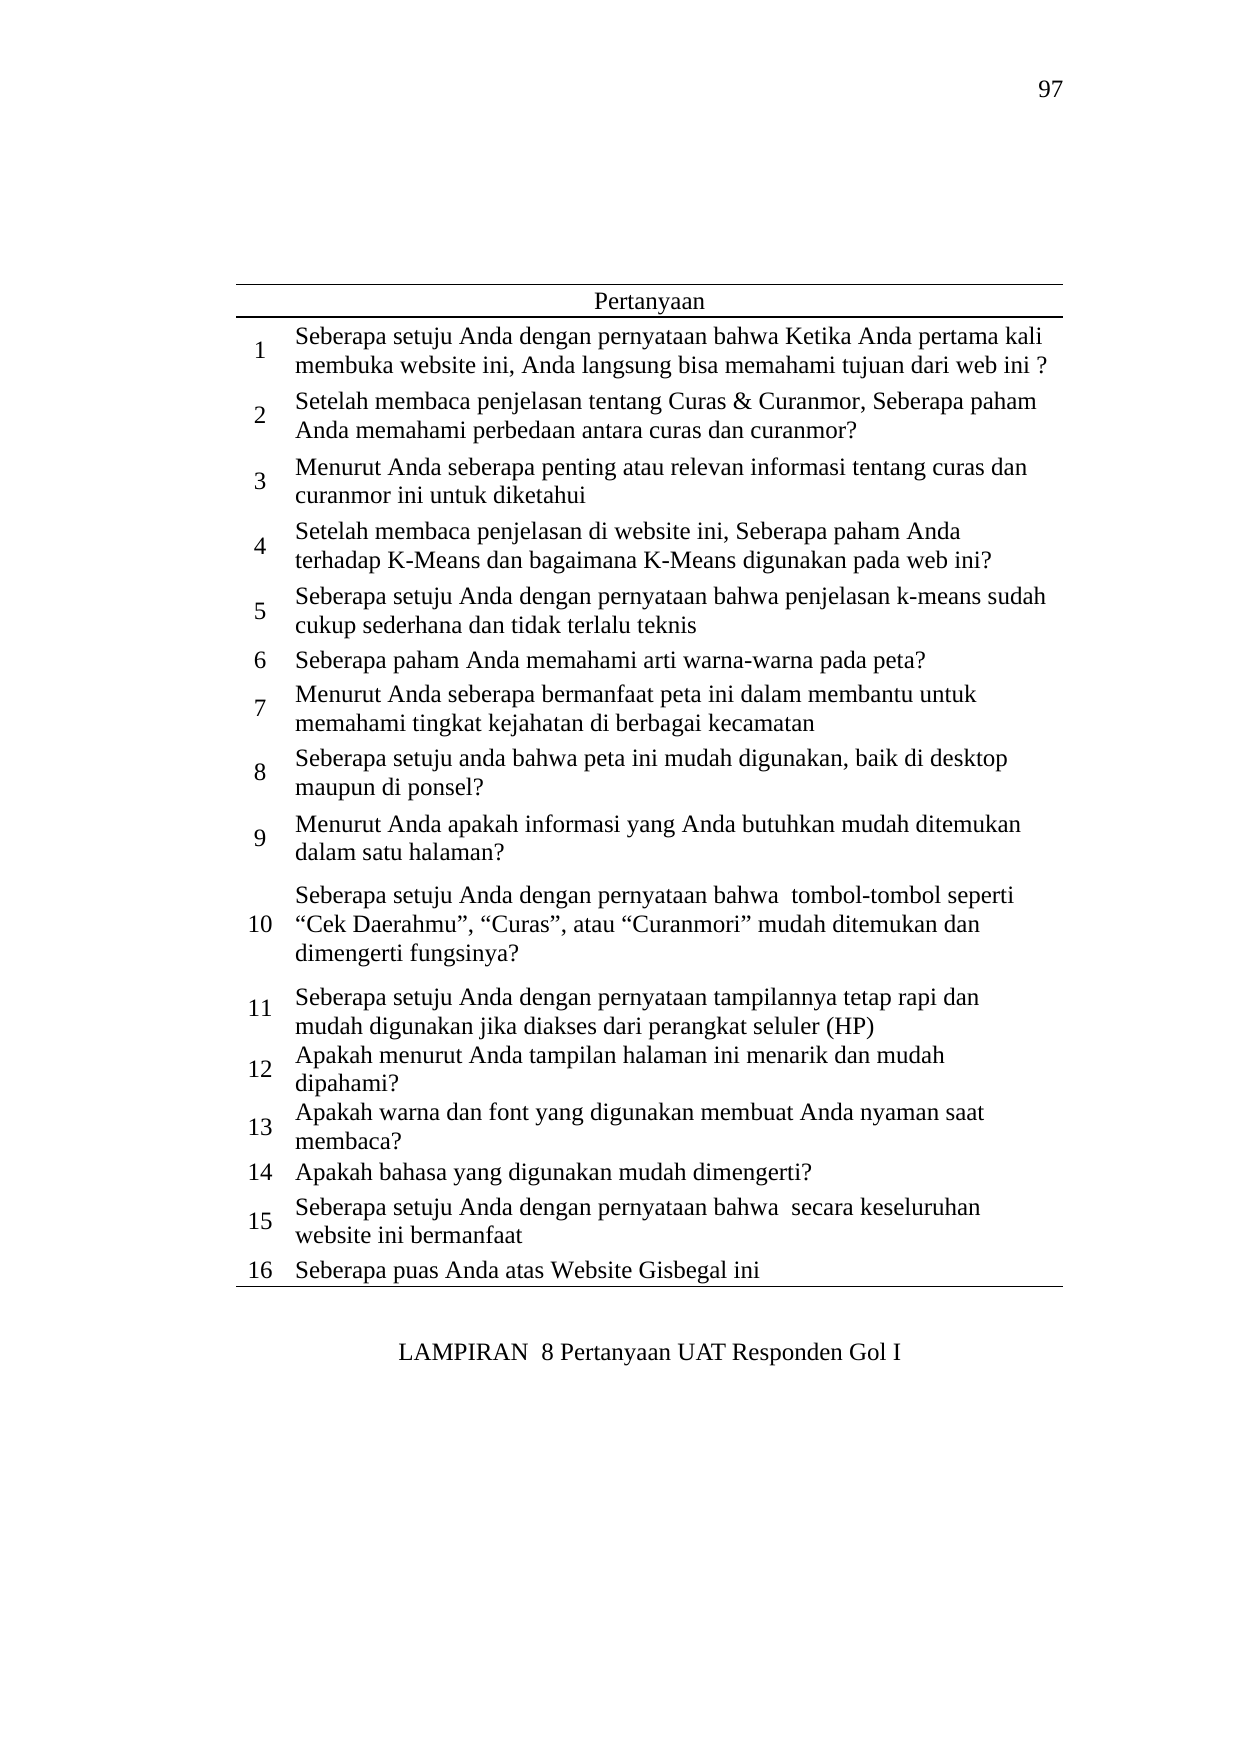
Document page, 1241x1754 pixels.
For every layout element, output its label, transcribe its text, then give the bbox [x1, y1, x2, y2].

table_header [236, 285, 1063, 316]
text LAMPIRAN 8 Pertanyaan UAT Responden Gol I [236, 1337, 1063, 1365]
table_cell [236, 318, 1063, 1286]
